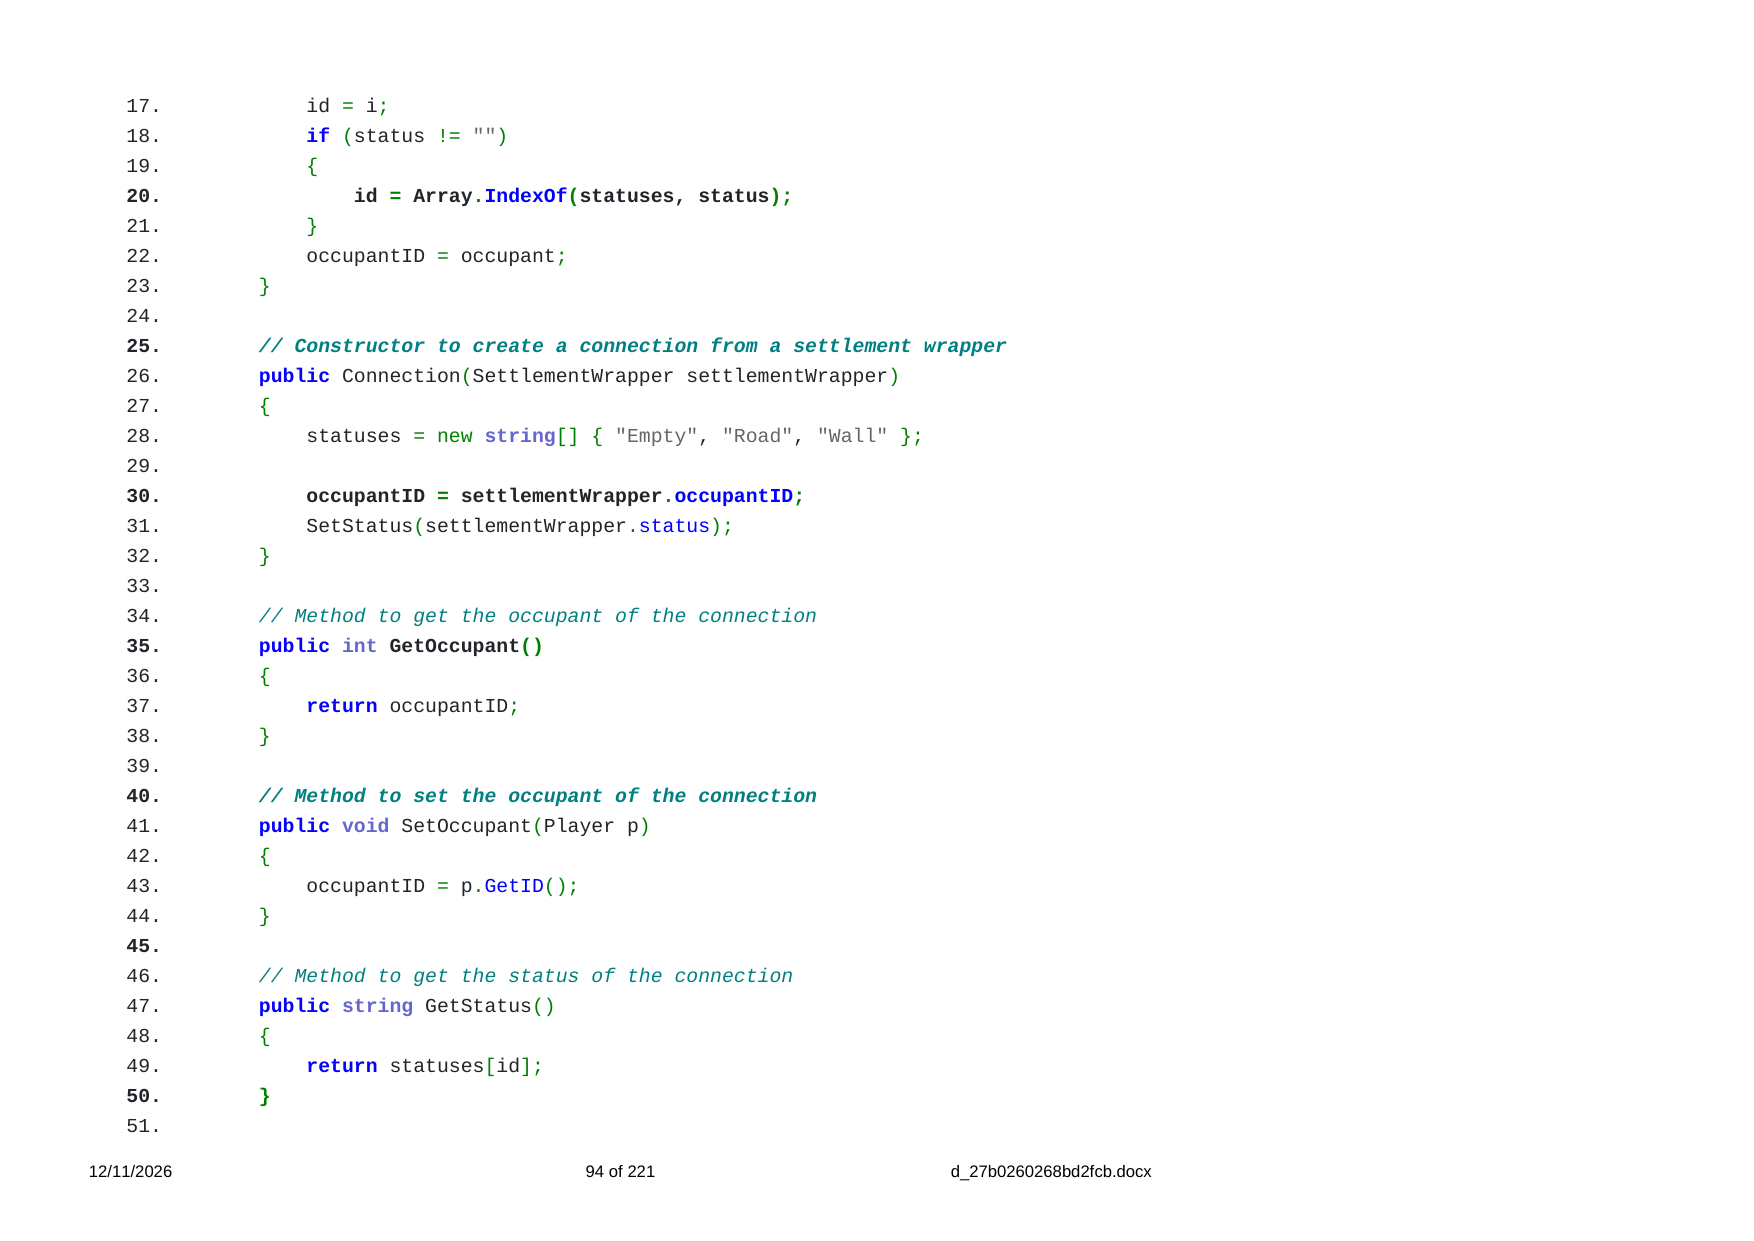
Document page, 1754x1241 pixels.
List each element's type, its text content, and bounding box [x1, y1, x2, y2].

list id = Array.IndexOf(statuses, status); [126, 179, 1665, 209]
list { [126, 149, 1665, 179]
list return statuses[id]; [126, 1049, 1665, 1079]
list public string GetStatus() [126, 989, 1665, 1019]
list } [126, 269, 1665, 299]
list { [126, 389, 1665, 419]
list } [126, 1079, 1665, 1109]
list } [126, 209, 1665, 239]
list public Connection(SettlementWrapper settlementWrapper) [126, 359, 1665, 389]
list statuses = new string[] { "Empty", "Road", "Wall" }; [126, 419, 1665, 449]
list public int GetOccupant() [126, 629, 1665, 659]
list // Method to set the occupant of the connection [126, 779, 1665, 809]
list if (status != "") [126, 119, 1665, 149]
list { [126, 659, 1665, 689]
list occupantID = occupant; [126, 239, 1665, 269]
list // Method to get the occupant of the connection [126, 599, 1665, 629]
list { [126, 839, 1665, 869]
list // Method to get the status of the connection [126, 959, 1665, 989]
list // Constructor to create a connection from a settlement wrapper [126, 329, 1665, 359]
list } [126, 899, 1665, 929]
list id = i; [126, 89, 1665, 119]
list return occupantID; [126, 689, 1665, 719]
list } [126, 719, 1665, 749]
list } [126, 539, 1665, 569]
list { [126, 1019, 1665, 1049]
list SetStatus(settlementWrapper.status); [126, 509, 1665, 539]
list occupantID = p.GetID(); [126, 869, 1665, 899]
list occupantID = settlementWrapper.occupantID; [126, 479, 1665, 509]
list public void SetOccupant(Player p) [126, 809, 1665, 839]
